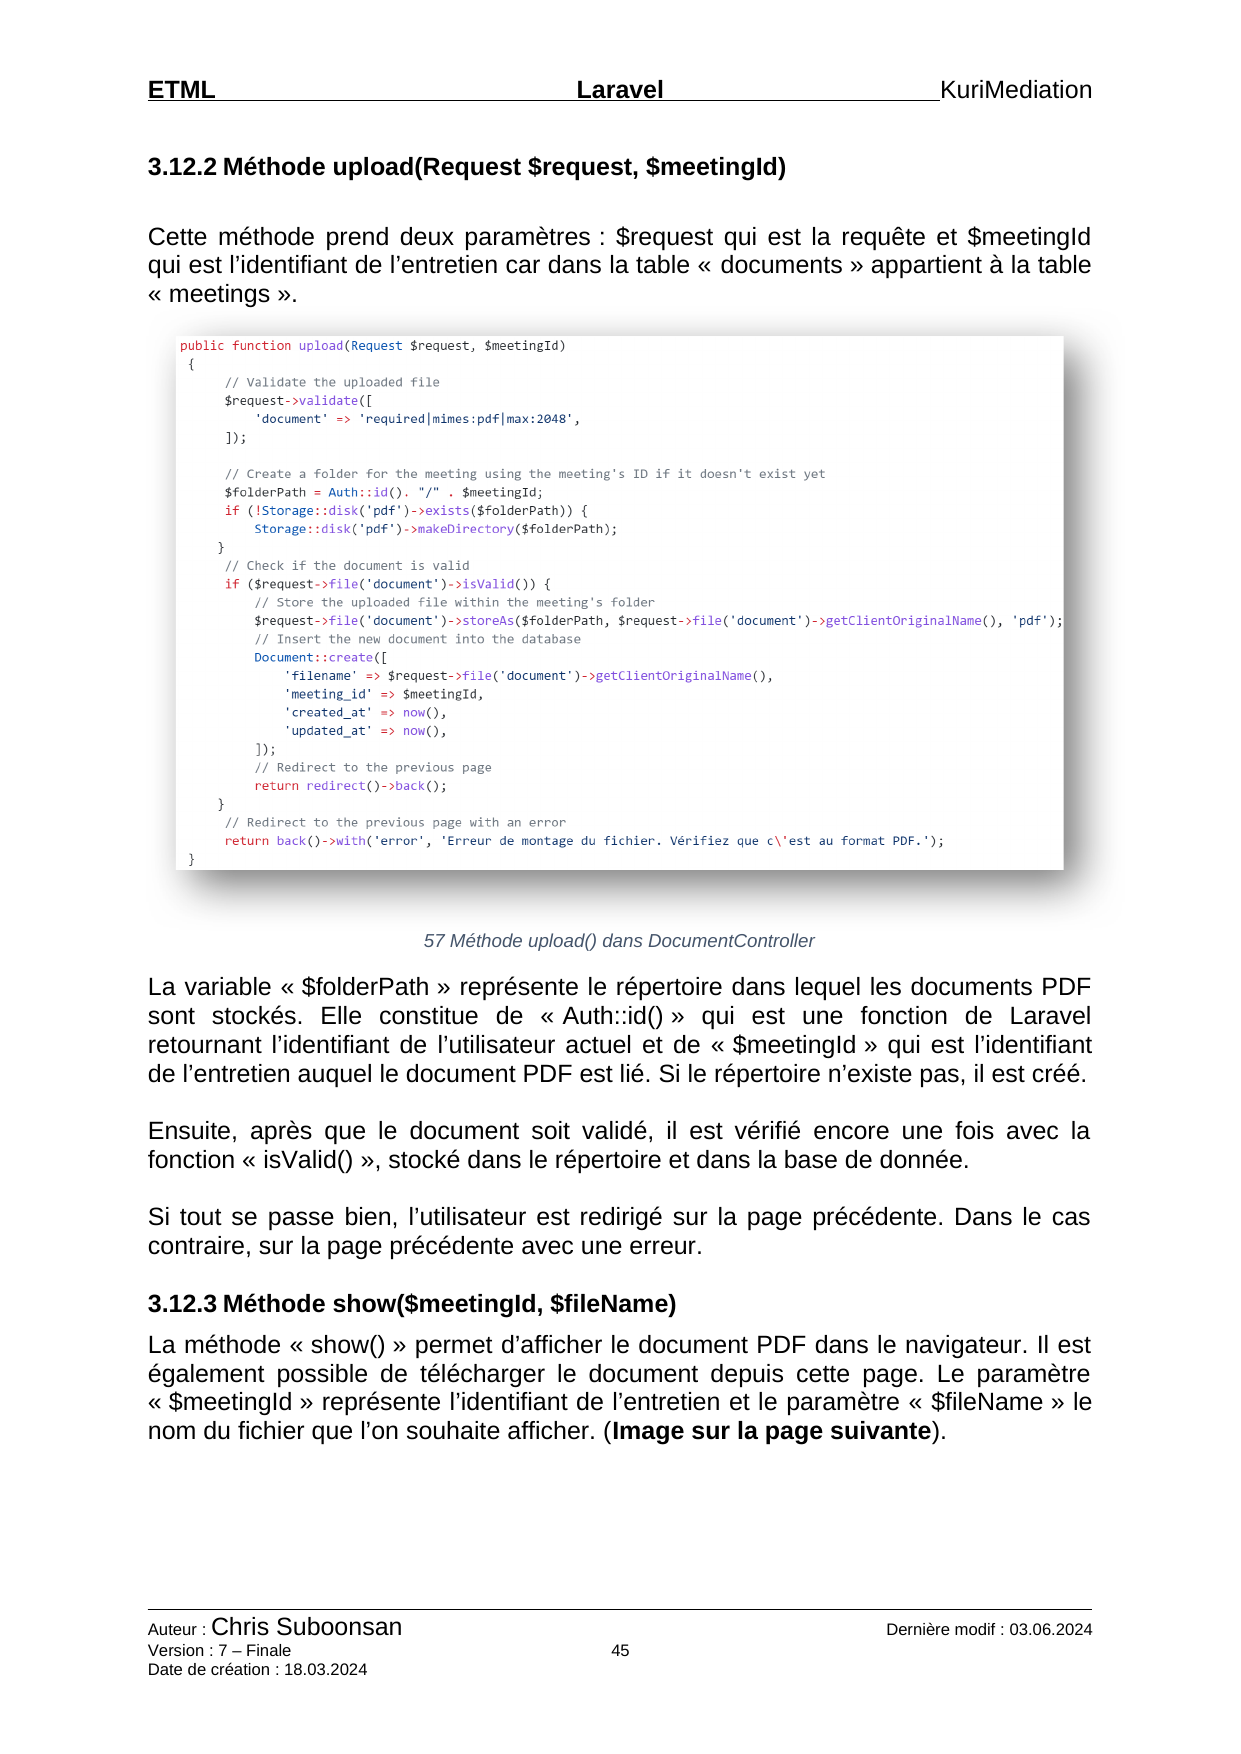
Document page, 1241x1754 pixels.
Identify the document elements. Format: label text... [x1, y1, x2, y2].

picture [175, 336, 1064, 870]
subtitle Méthode show($meetingId, $fileName) [148, 1288, 1092, 1317]
text La variable « $folderPath » représente le répertoire dans lequel les documents PDF sont stockés. Elle constitue de « Auth::id() » qui est une fonction de Laravel retournant l’identifiant de l’utilisateur actuel et de « $meetingId » qui est l’identifiant de l’entretien auquel le document PDF est lié. Si le répertoire n’existe pas, il est créé. [148, 972, 1092, 1087]
text La méthode « show() » permet d’afficher le document PDF dans le navigateur. Il est également possible de télécharger le document depuis cette page. Le paramètre « $meetingId » représente l’identifiant de l’entretien et le paramètre « $fileName » le nom du fichier que l’on souhaite afficher. (Image sur la page suivante). [148, 1330, 1092, 1445]
text Si tout se passe bien, l’utilisateur est redirigé sur la page précédente. Dans le cas contraire, sur la page précédente avec une erreur. [148, 1202, 1092, 1260]
text Cette méthode prend deux paramètres : $request qui est la requête et $meetingId qui est l’identifiant de l’entretien car dans la table « documents » appartient à la table « meetings ». [148, 222, 1092, 308]
text 57 Méthode upload() dans DocumentController [148, 930, 1092, 951]
subtitle Méthode upload(Request $request, $meetingId) [148, 152, 1092, 180]
text Ensuite, après que le document soit validé, il est vérifié encore une fois avec la fonction « isValid() », stocké dans le répertoire et dans la base de donnée. [148, 1116, 1092, 1173]
